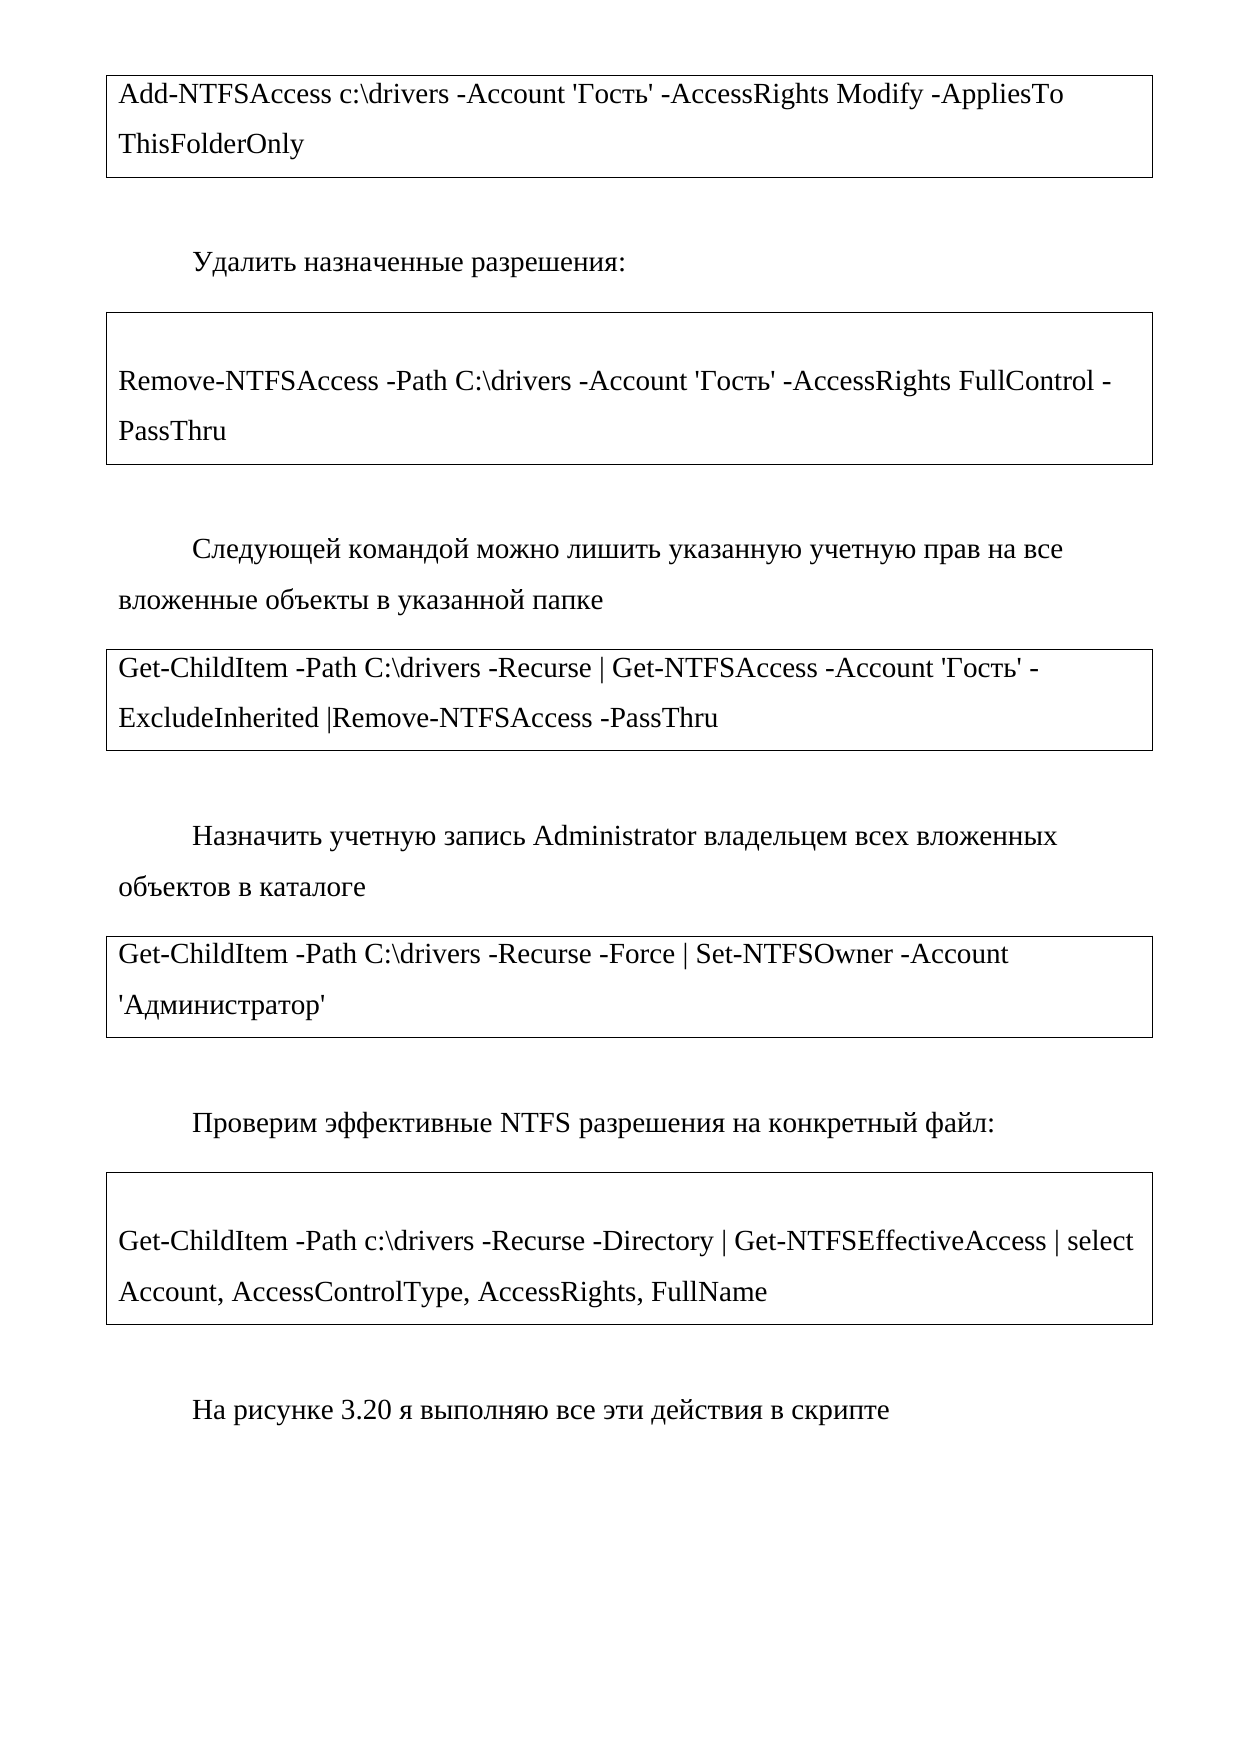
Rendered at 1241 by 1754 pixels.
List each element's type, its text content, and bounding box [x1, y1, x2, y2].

table_header Get-ChildItem -Path C:\drivers -Recurse -Force | Set-NTFSOwner -Account 'Администратор' [107, 937, 1152, 1037]
table_header Remove-NTFSAccess -Path C:\drivers -Account 'Гость' -AccessRights FullControl -PassThru [107, 313, 1152, 463]
table_header Get-ChildItem -Path C:\drivers -Recurse | Get-NTFSAccess -Account 'Гость' -ExcludeInherited |Remove-NTFSAccess -PassThru [107, 650, 1152, 750]
table_header Get-ChildItem -Path c:\drivers -Recurse -Directory | Get-NTFSEffectiveAccess | select Account, AccessControlType, AccessRights, FullName [107, 1173, 1152, 1324]
text Удалить назначенные разрешения: [118, 244, 1165, 278]
text На рисунке 3.20 я выполняю все эти действия в скрипте [118, 1392, 1165, 1426]
table_header Add-NTFSAccess c:\drivers -Account 'Гость' -AccessRights Modify -AppliesTo ThisFolderOnly [107, 76, 1152, 177]
text Проверим эффективные NTFS разрешения на конкретный файл: [118, 1105, 1165, 1139]
text Следующей командой можно лишить указанную учетную прав на все вложенные объекты в указанной папке [118, 531, 1165, 615]
text Назначить учетную запись Administrator владельцем всех вложенных объектов в каталоге [118, 818, 1165, 902]
